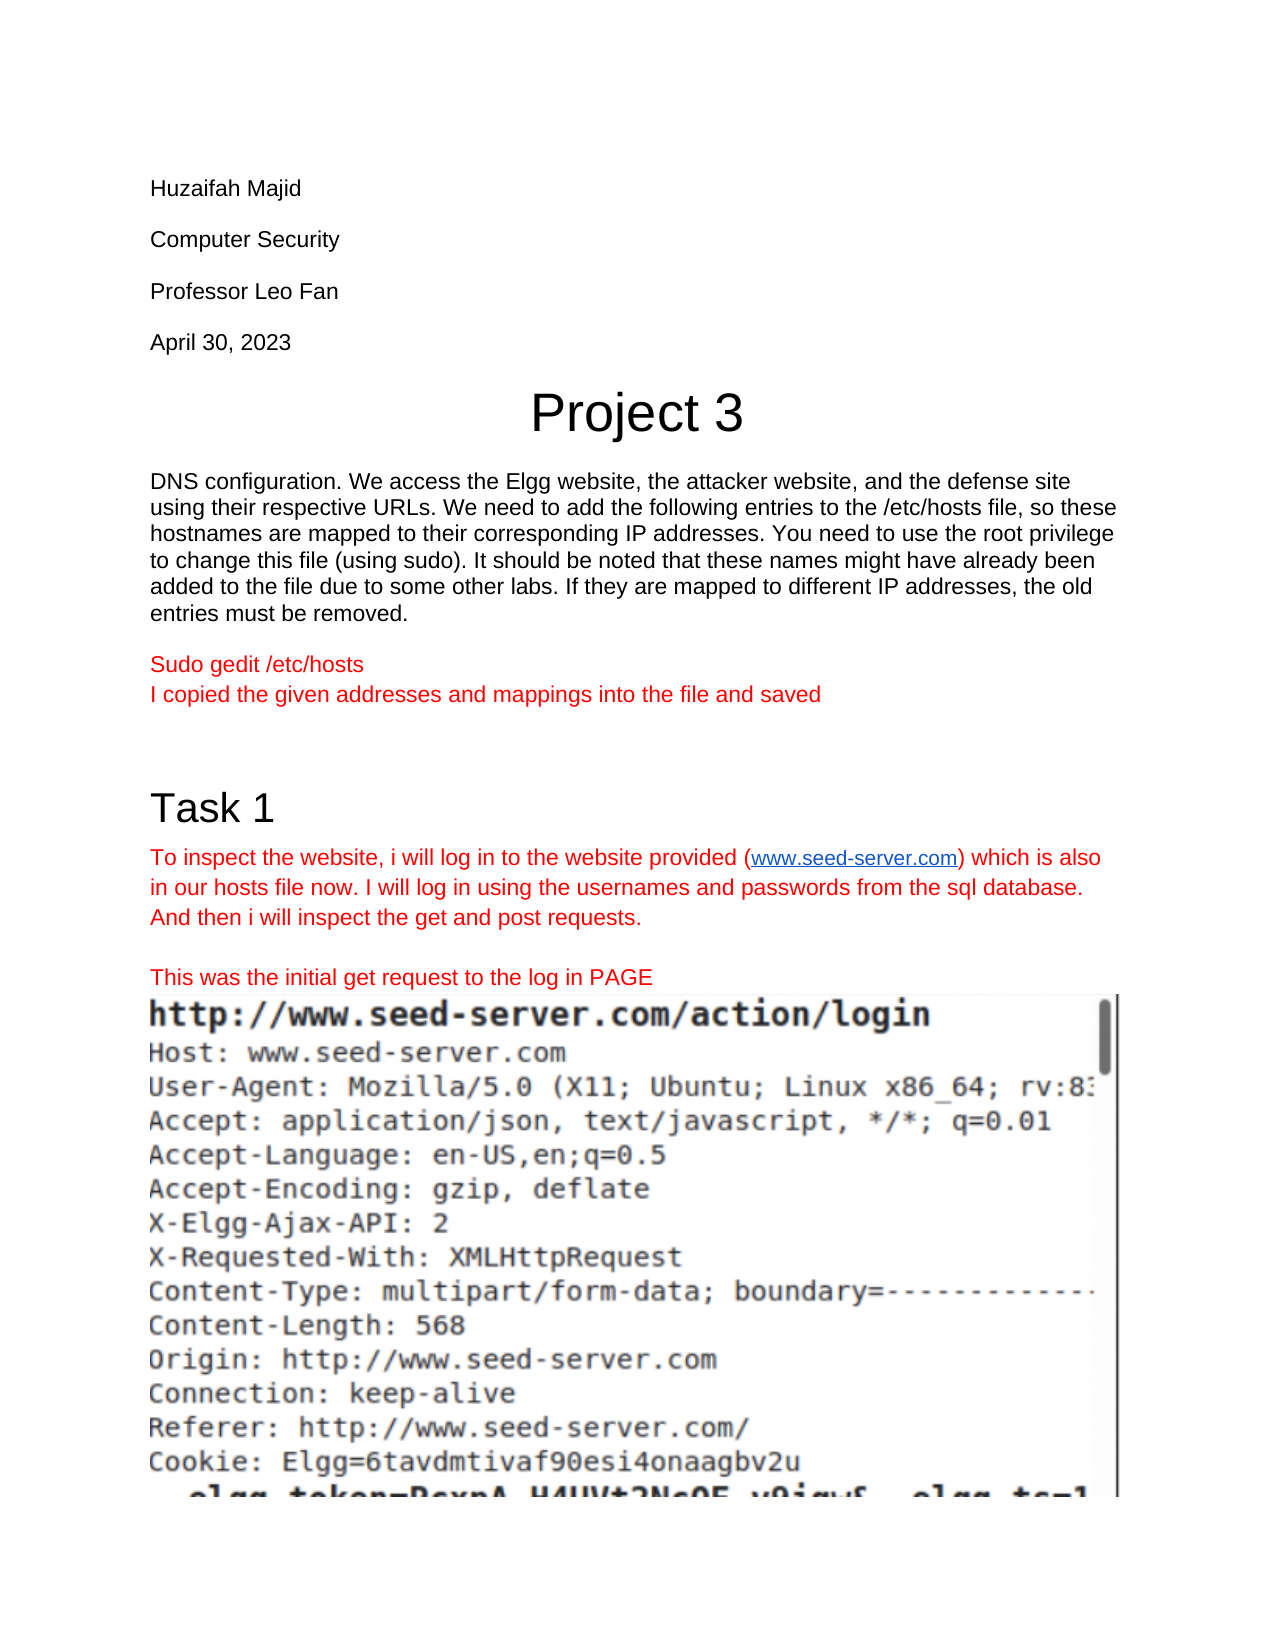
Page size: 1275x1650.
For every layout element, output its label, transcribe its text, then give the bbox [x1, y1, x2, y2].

text Computer Security [150, 226, 1125, 253]
text I copied the given addresses and mappings into the file and saved [150, 681, 1125, 707]
text DNS configuration. We access the Elgg website, the attacker website, and the defense site using their respective URLs. We need to add the following entries to the /etc/hosts file, so these hostnames are mapped to their corresponding IP addresses. You need to use the root privilege to change this file (using sudo). It should be noted that these names might have already been added to the file due to some other labs. If they are mapped to different IP addresses, the old entries must be removed. [150, 468, 1125, 626]
text To inspect the website, i will log in to the website provided (www.seed-server.com) which is also in our hosts file now. I will log in using the usernames and passwords from the sql database. And then i will inspect the get and post requests. [150, 843, 1125, 930]
title Project 3 [150, 380, 1125, 443]
text Sudo gedit /etc/hosts [150, 651, 1125, 677]
text Huzaifah Majid [150, 175, 1125, 201]
text April 30, 2023 [150, 329, 1125, 355]
text Professor Leo Fan [150, 278, 1125, 304]
subtitle Task 1 [150, 783, 1125, 831]
picture [150, 994, 1125, 1497]
text This was the initial get request to the log in PAGE [150, 964, 1125, 991]
